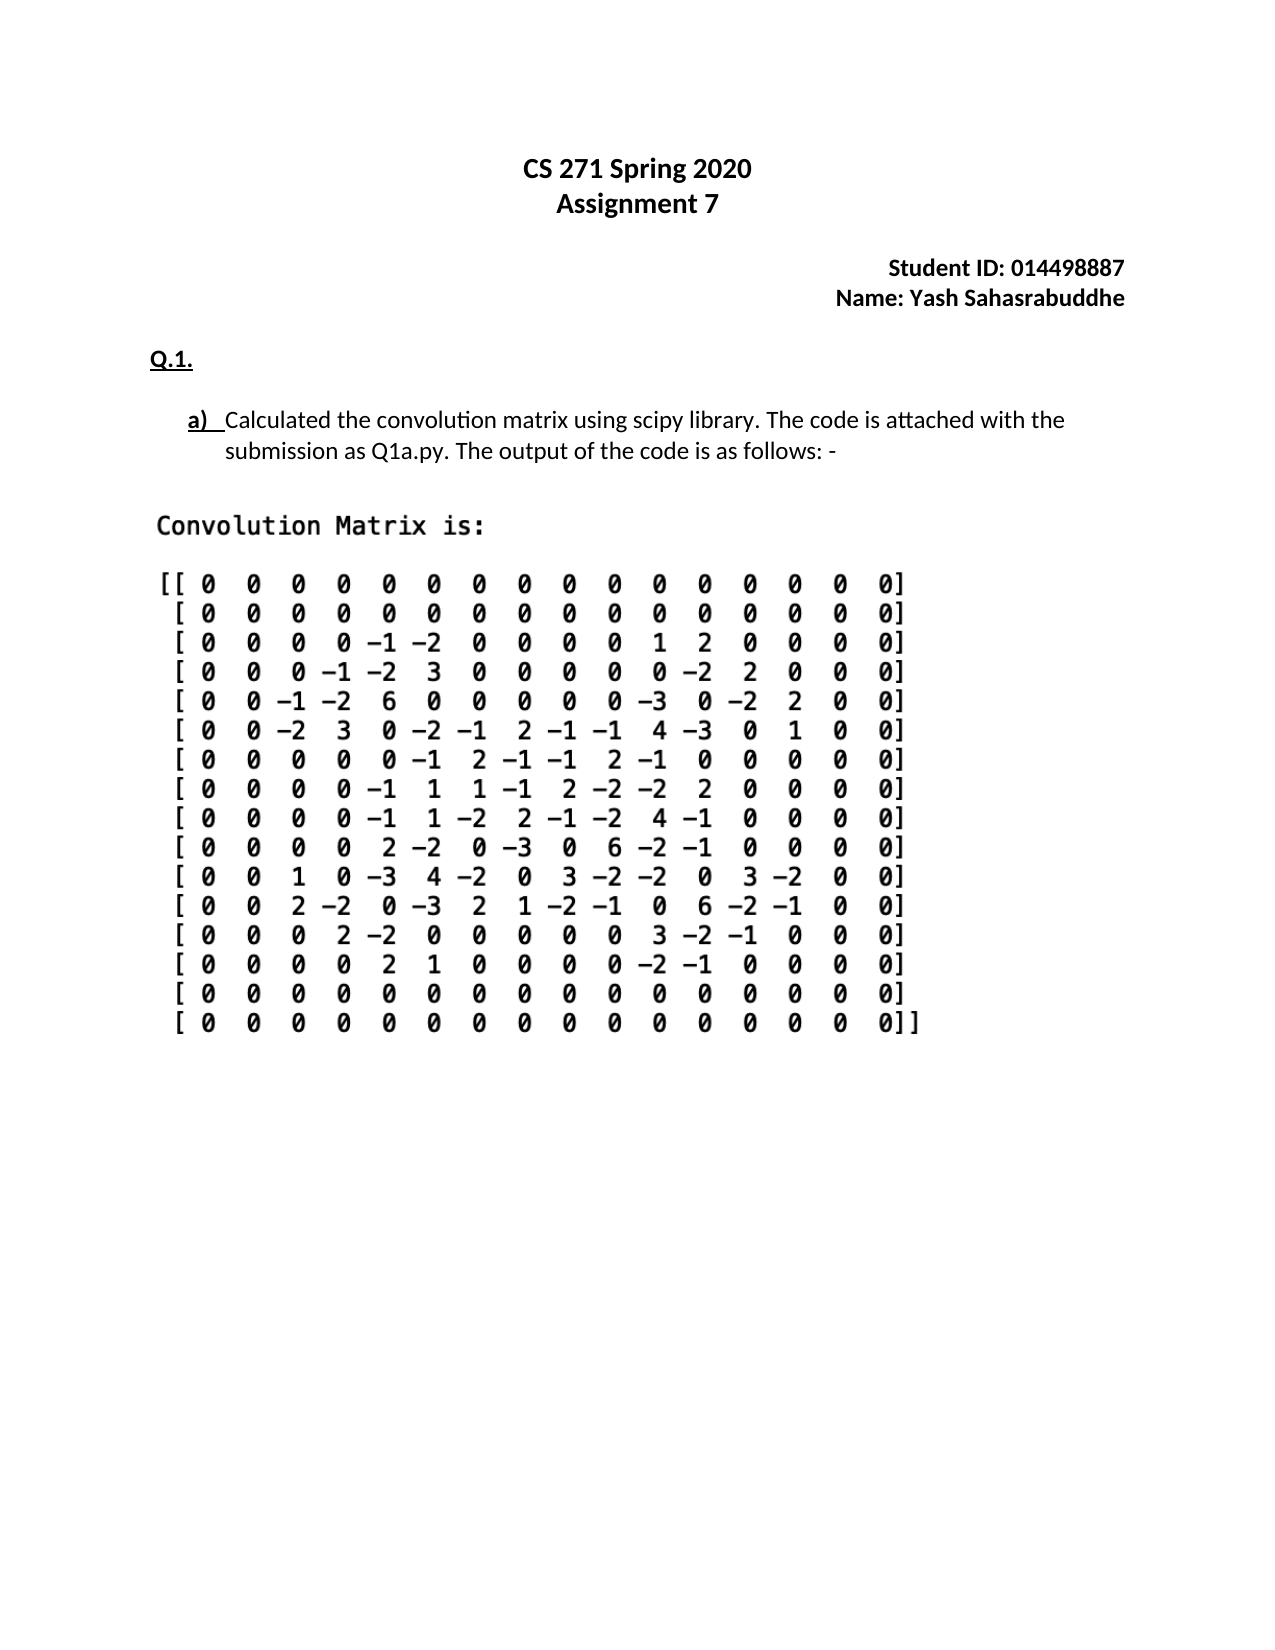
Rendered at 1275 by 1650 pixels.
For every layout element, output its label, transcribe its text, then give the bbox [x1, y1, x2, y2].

text Assignment 7 [150, 186, 1125, 221]
picture [150, 496, 971, 1057]
text Student ID: 014498887 [150, 252, 1125, 282]
list Calculated the convolution matrix using scipy library. The code is attached with the submission as Q1a.py. The output of the code is as follows: - [187, 404, 1125, 465]
text Name: Yash Sahasrabuddhe [150, 282, 1125, 313]
text Q.1. [150, 343, 1125, 374]
text CS 271 Spring 2020 [150, 150, 1125, 186]
